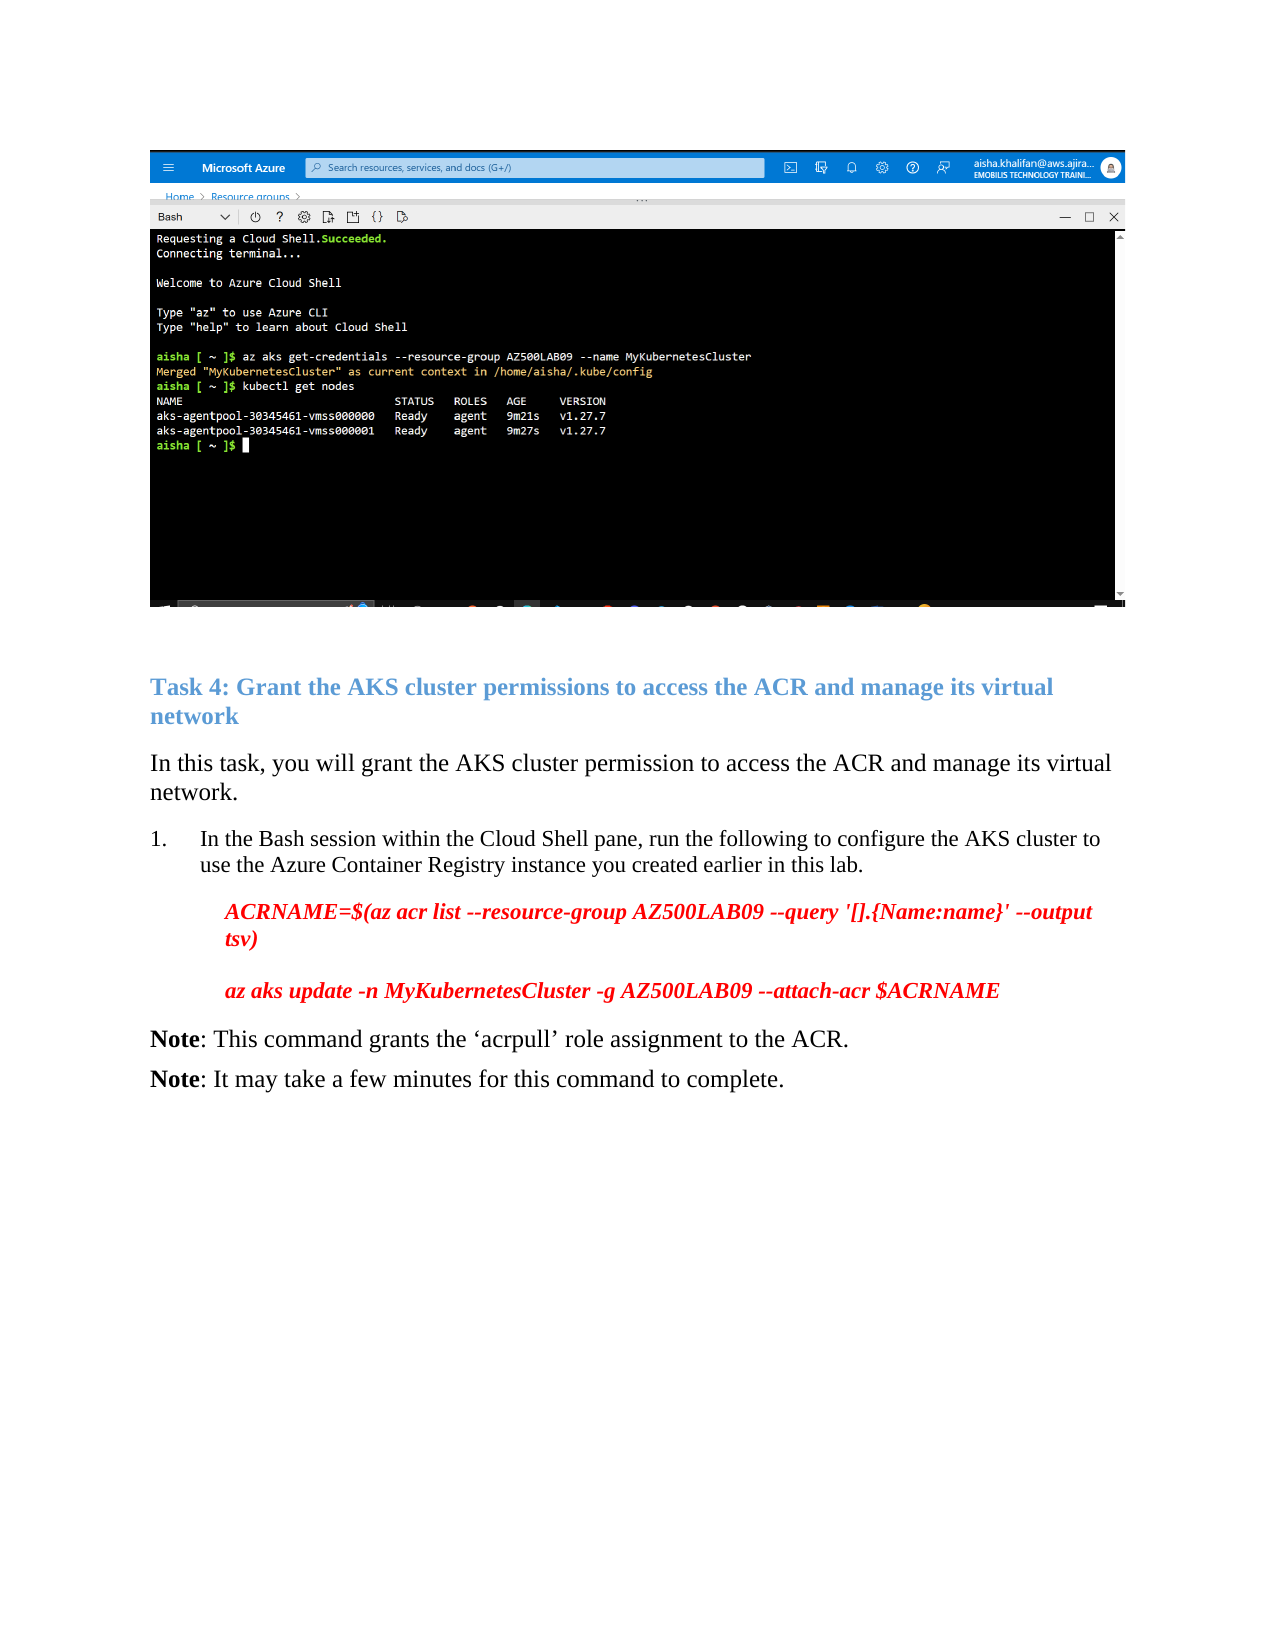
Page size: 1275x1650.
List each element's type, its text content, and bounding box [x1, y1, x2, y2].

text Note: This command grants the ‘acrpull’ role assignment to the ACR. [150, 1024, 1075, 1053]
picture [150, 150, 1125, 607]
text In this task, you will grant the AKS cluster permission to access the ACR and manage its virtual network. [150, 748, 1125, 806]
text Note: It may take a few minutes for this command to complete. [150, 1064, 1075, 1092]
list ACRNAME=$(az acr list --resource-group AZ500LAB09 --query '[].{Name:name}' --output tsv) az aks update -n MyKubernetesCluster -g AZ500LAB09 --attach-acr $ACRNAME [175, 898, 1125, 1004]
subtitle Task 4: Grant the AKS cluster permissions to access the ACR and manage its virtual network [150, 672, 1125, 730]
list In the Bash session within the Cloud Shell pane, run the following to configure the AKS cluster to use the Azure Container Registry instance you created earlier in this lab. [150, 825, 1125, 877]
